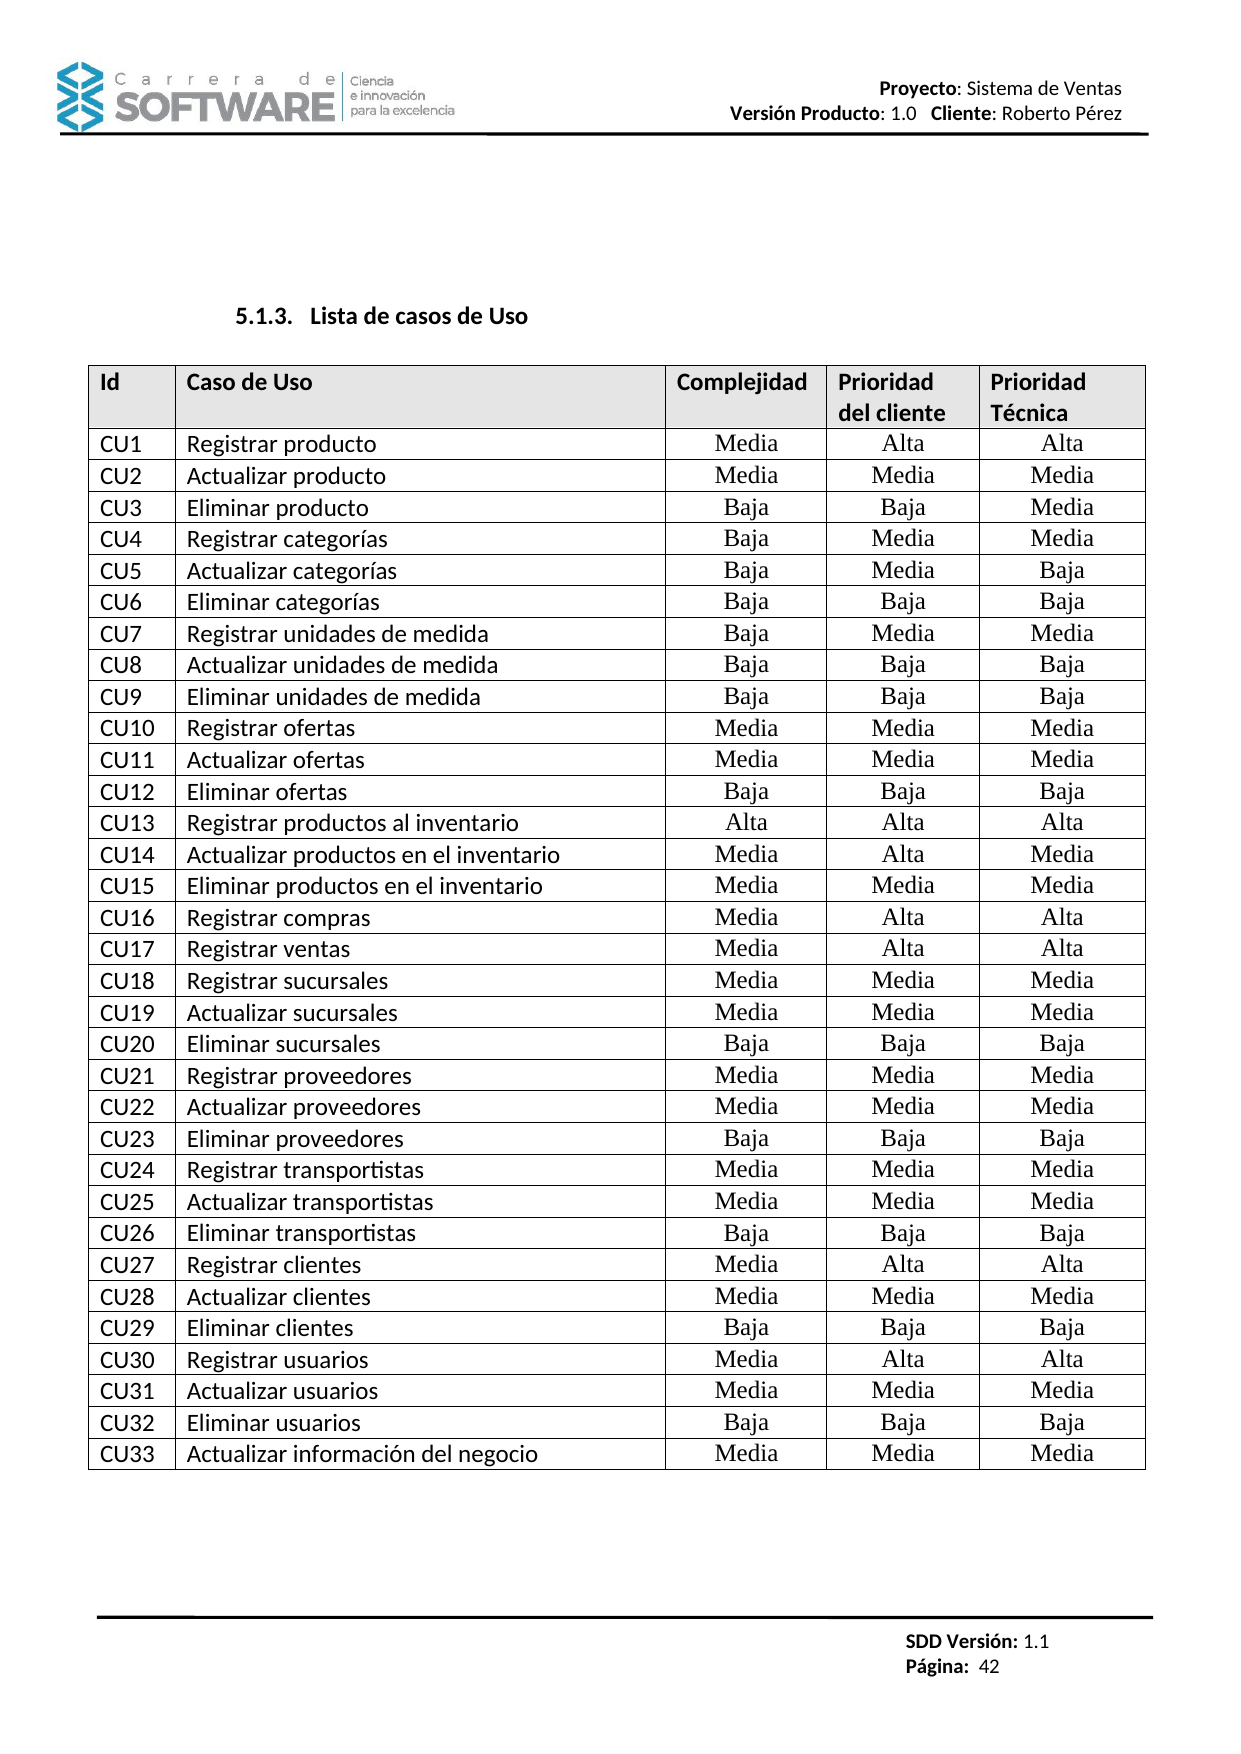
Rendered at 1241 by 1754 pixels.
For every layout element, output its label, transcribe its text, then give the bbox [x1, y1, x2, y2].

table_cell CU20 [89, 1028, 175, 1059]
table_cell CU32 [89, 1407, 175, 1437]
table_cell CU8 [89, 650, 175, 680]
table_cell Media [827, 618, 979, 648]
table_cell Baja [827, 1028, 979, 1059]
table_cell Alta [666, 807, 826, 838]
table_cell Eliminar ofertas [176, 776, 665, 806]
table_cell CU1 [89, 429, 175, 459]
table_cell Baja [827, 1407, 979, 1437]
table_cell Baja [666, 1407, 826, 1437]
table_cell CU5 [89, 555, 175, 585]
table_cell Eliminar proveedores [176, 1123, 665, 1153]
table_cell Baja [827, 492, 979, 522]
table_cell CU29 [89, 1312, 175, 1343]
table_cell CU14 [89, 839, 175, 869]
table_cell CU4 [89, 523, 175, 554]
table_cell CU9 [89, 681, 175, 712]
table_cell Media [980, 1186, 1145, 1217]
table_cell Baja [980, 555, 1145, 585]
table_cell Registrar proveedores [176, 1060, 665, 1090]
table_cell Media [980, 713, 1145, 743]
table_cell Baja [980, 1028, 1145, 1059]
table_cell CU21 [89, 1060, 175, 1090]
table_cell Baja [666, 492, 826, 522]
table_cell Registrar unidades de medida [176, 618, 665, 648]
table_cell Media [827, 713, 979, 743]
table_cell Media [980, 1281, 1145, 1311]
table_cell CU24 [89, 1155, 175, 1185]
table_cell Media [980, 618, 1145, 648]
table_cell CU33 [89, 1439, 175, 1469]
table_cell Alta [980, 807, 1145, 838]
table_cell Media [980, 870, 1145, 901]
table_cell Baja [980, 776, 1145, 806]
table_cell Alta [980, 902, 1145, 932]
table_cell Actualizar ofertas [176, 744, 665, 775]
table_cell CU7 [89, 618, 175, 648]
table_cell Registrar sucursales [176, 965, 665, 996]
table_cell Alta [980, 934, 1145, 964]
table_cell Actualizar usuarios [176, 1375, 665, 1406]
table_cell CU25 [89, 1186, 175, 1217]
table_cell Media [666, 1060, 826, 1090]
table_cell Media [827, 1375, 979, 1406]
table_cell Media [980, 460, 1145, 491]
table_cell Media [980, 997, 1145, 1027]
table_cell Registrar ventas [176, 934, 665, 964]
table_cell Media [666, 839, 826, 869]
table_cell CU13 [89, 807, 175, 838]
table_cell Media [666, 429, 826, 459]
table_cell Actualizar proveedores [176, 1091, 665, 1122]
table_cell Registrar transportistas [176, 1155, 665, 1185]
table_cell Baja [827, 650, 979, 680]
table_cell Media [827, 1155, 979, 1185]
table_cell Media [980, 744, 1145, 775]
table_cell Baja [666, 523, 826, 554]
table_cell Baja [666, 1028, 826, 1059]
table_cell Eliminar usuarios [176, 1407, 665, 1437]
table_cell CU17 [89, 934, 175, 964]
table_cell Actualizar transportistas [176, 1186, 665, 1217]
table_cell CU23 [89, 1123, 175, 1153]
table_cell Baja [980, 586, 1145, 617]
table_cell Eliminar transportistas [176, 1218, 665, 1248]
table_cell CU16 [89, 902, 175, 932]
table_cell Actualizar clientes [176, 1281, 665, 1311]
table_cell Baja [666, 618, 826, 648]
table_cell Media [666, 1375, 826, 1406]
table_cell Alta [827, 1344, 979, 1374]
table_cell Alta [827, 934, 979, 964]
table_cell Baja [980, 650, 1145, 680]
table_cell Eliminar producto [176, 492, 665, 522]
table_cell CU15 [89, 870, 175, 901]
table_cell CU2 [89, 460, 175, 491]
table_cell Baja [666, 555, 826, 585]
table_cell Media [827, 1281, 979, 1311]
table_cell Media [827, 1186, 979, 1217]
table_cell Media [666, 902, 826, 932]
table_cell Alta [827, 807, 979, 838]
table_cell Media [827, 1091, 979, 1122]
table_cell CU26 [89, 1218, 175, 1248]
table_cell CU3 [89, 492, 175, 522]
table_cell Media [666, 1249, 826, 1280]
table_cell Media [666, 460, 826, 491]
table_cell Baja [666, 586, 826, 617]
table_cell Eliminar clientes [176, 1312, 665, 1343]
table_cell Actualizar sucursales [176, 997, 665, 1027]
table_cell Alta [980, 1249, 1145, 1280]
table_cell CU6 [89, 586, 175, 617]
table_cell Media [666, 1439, 826, 1469]
table_cell Media [666, 1186, 826, 1217]
table_cell Eliminar productos en el inventario [176, 870, 665, 901]
table_cell Alta [827, 1249, 979, 1280]
table_cell Actualizar producto [176, 460, 665, 491]
table_cell CU22 [89, 1091, 175, 1122]
table_cell Registrar producto [176, 429, 665, 459]
table_cell Media [666, 744, 826, 775]
table_cell Baja [666, 681, 826, 712]
table_cell CU12 [89, 776, 175, 806]
table_cell Media [666, 934, 826, 964]
table_cell Baja [980, 681, 1145, 712]
table_cell Registrar clientes [176, 1249, 665, 1280]
table_cell Media [827, 744, 979, 775]
table_cell CU19 [89, 997, 175, 1027]
table_cell Registrar categorías [176, 523, 665, 554]
table_cell Media [980, 1060, 1145, 1090]
table_cell Media [980, 1439, 1145, 1469]
table_cell Baja [827, 1218, 979, 1248]
table_cell Registrar productos al inventario [176, 807, 665, 838]
table_cell Actualizar productos en el inventario [176, 839, 665, 869]
table_cell Eliminar sucursales [176, 1028, 665, 1059]
table_cell Actualizar categorías [176, 555, 665, 585]
table_cell Eliminar unidades de medida [176, 681, 665, 712]
table_cell Baja [666, 776, 826, 806]
table_cell CU18 [89, 965, 175, 996]
table_cell Media [827, 523, 979, 554]
table_cell Media [827, 965, 979, 996]
table_cell Media [827, 1439, 979, 1469]
table_cell Alta [827, 839, 979, 869]
table_cell Media [666, 997, 826, 1027]
table_header Prioridad Técnica [980, 366, 1145, 427]
table_cell Media [666, 965, 826, 996]
table_cell CU31 [89, 1375, 175, 1406]
table_cell Registrar compras [176, 902, 665, 932]
table_cell CU27 [89, 1249, 175, 1280]
table_cell Eliminar categorías [176, 586, 665, 617]
table_header Id [89, 366, 175, 427]
table_cell Media [980, 523, 1145, 554]
table_cell Baja [827, 681, 979, 712]
picture [46, 46, 461, 154]
table_cell Media [666, 1344, 826, 1374]
table_cell Media [980, 1155, 1145, 1185]
table_cell Alta [827, 902, 979, 932]
table_cell Baja [980, 1312, 1145, 1343]
table_cell Baja [666, 1312, 826, 1343]
table_cell Alta [980, 1344, 1145, 1374]
table_header Caso de Uso [176, 366, 665, 427]
table_cell Baja [827, 586, 979, 617]
table_cell Media [827, 1060, 979, 1090]
table_cell Media [666, 1281, 826, 1311]
table_cell CU10 [89, 713, 175, 743]
table_cell CU30 [89, 1344, 175, 1374]
table_cell Alta [980, 429, 1145, 459]
table_cell Media [980, 839, 1145, 869]
table_cell Baja [666, 650, 826, 680]
table_cell CU11 [89, 744, 175, 775]
table_cell Media [827, 555, 979, 585]
table_cell Baja [666, 1218, 826, 1248]
table_cell Media [980, 1091, 1145, 1122]
table_cell Baja [980, 1218, 1145, 1248]
table_cell Media [827, 870, 979, 901]
table_cell Media [666, 1091, 826, 1122]
table_cell Actualizar información del negocio [176, 1439, 665, 1469]
table_cell Registrar usuarios [176, 1344, 665, 1374]
table_header Complejidad [666, 366, 826, 427]
table_cell Baja [827, 1312, 979, 1343]
table_cell Actualizar unidades de medida [176, 650, 665, 680]
table_cell Media [980, 1375, 1145, 1406]
table_cell Media [980, 492, 1145, 522]
table_cell Baja [980, 1407, 1145, 1437]
table_header Prioridad del cliente [827, 366, 979, 427]
table_cell Alta [827, 429, 979, 459]
table_cell Media [666, 1155, 826, 1185]
table_cell Media [980, 965, 1145, 996]
table_cell Media [666, 870, 826, 901]
table_cell Baja [980, 1123, 1145, 1153]
table_cell Registrar ofertas [176, 713, 665, 743]
subtitle Lista de casos de Uso [235, 300, 1122, 330]
table_cell Media [827, 460, 979, 491]
table_cell Baja [827, 1123, 979, 1153]
table_cell Media [666, 713, 826, 743]
table_cell Media [827, 997, 979, 1027]
table_cell CU28 [89, 1281, 175, 1311]
table_cell Baja [827, 776, 979, 806]
table_cell Baja [666, 1123, 826, 1153]
